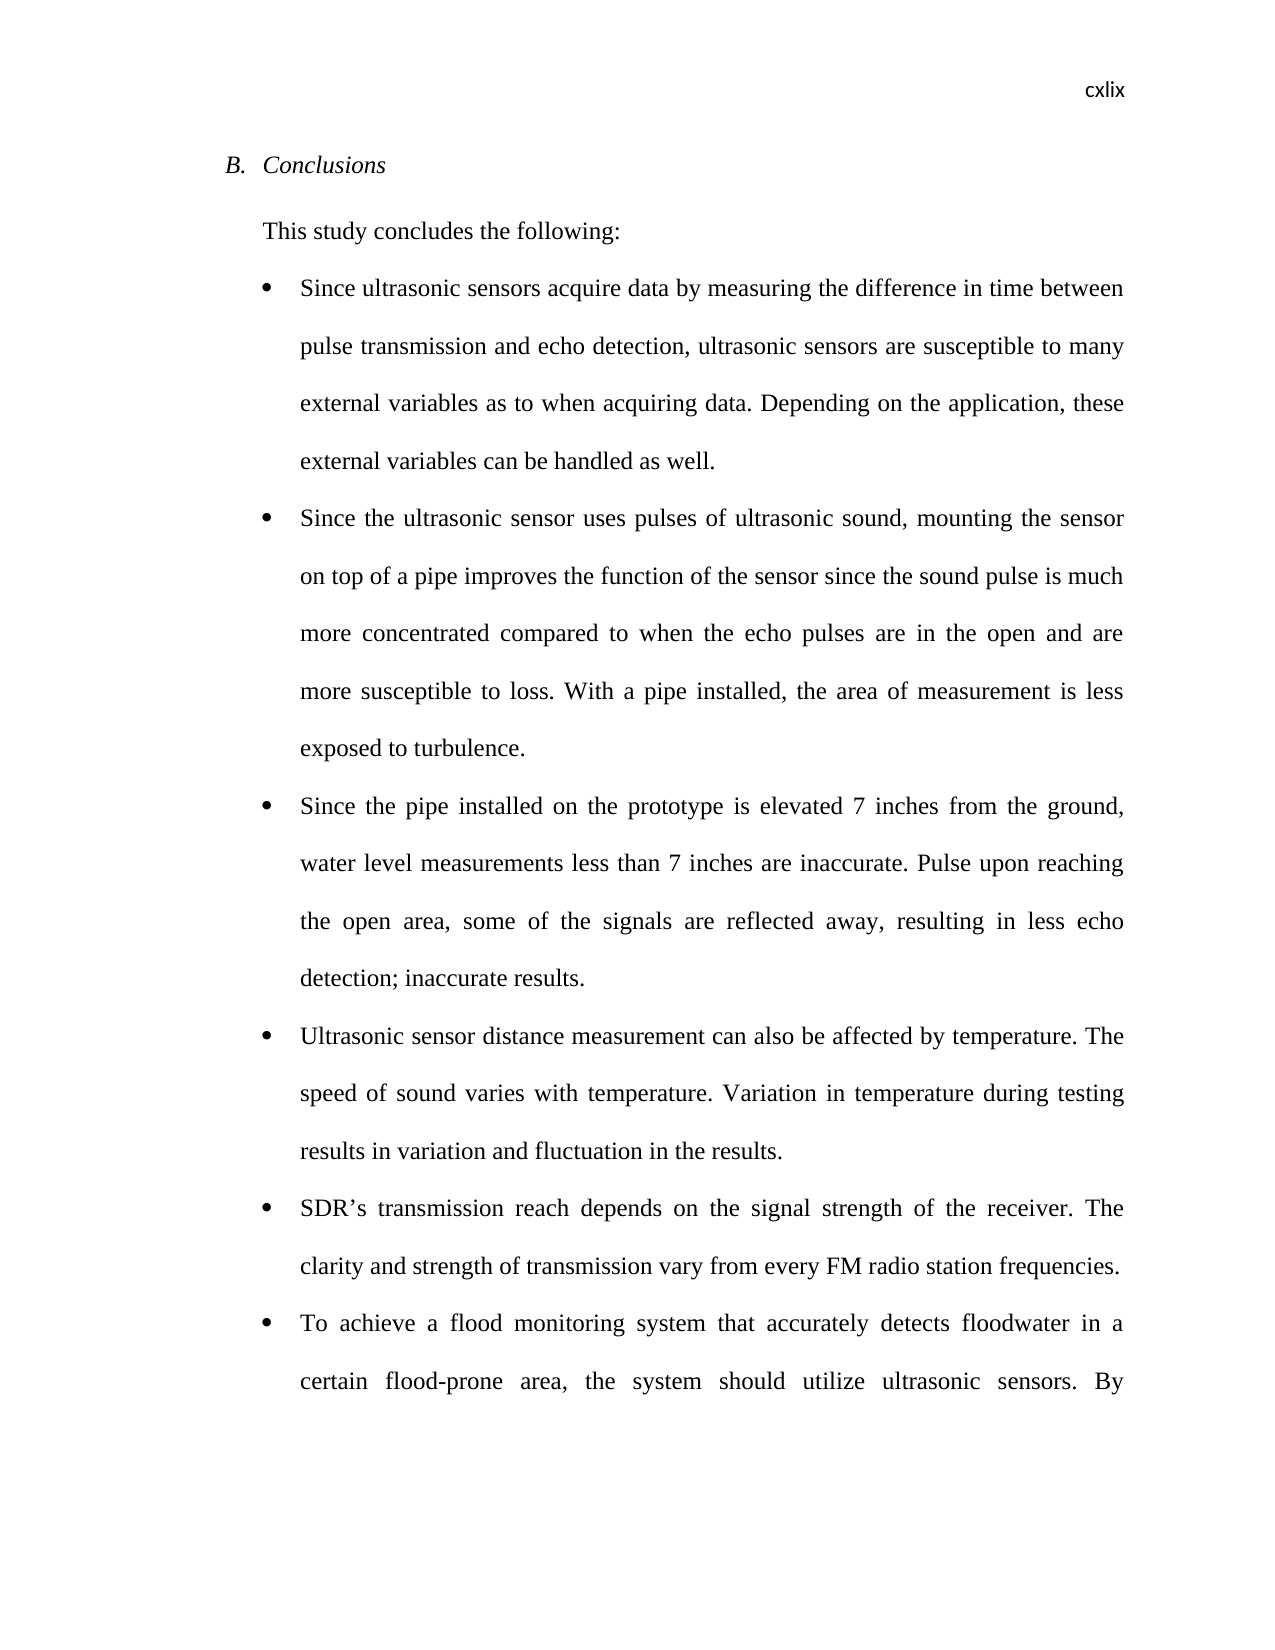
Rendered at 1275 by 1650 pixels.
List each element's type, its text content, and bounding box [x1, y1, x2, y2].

list Since the pipe installed on the prototype is elevated 7 inches from the ground, water level measurements less than 7 inches are inaccurate. Pulse upon reaching the open area, some of the signals are reflected away, resulting in less echo detection; inaccurate results. [262, 791, 1125, 992]
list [262, 1308, 1125, 1394]
subtitle Conclusions [225, 150, 1125, 179]
list SDR’s transmission reach depends on the signal strength of the receiver. The clarity and strength of transmission vary from every FM radio station frequencies. [262, 1193, 1125, 1279]
list Since ultrasonic sensors acquire data by measuring the difference in time between pulse transmission and echo detection, ultrasonic sensors are susceptible to many external variables as to when acquiring data. Depending on the application, these external variables can be handled as well. [262, 273, 1125, 474]
text This study concludes the following: [225, 216, 1125, 244]
list Since the ultrasonic sensor uses pulses of ultrasonic sound, mounting the sensor on top of a pipe improves the function of the sensor since the sound pulse is much more concentrated compared to when the echo pulses are in the open and are more susceptible to loss. With a pipe installed, the area of measurement is less exposed to turbulence. [262, 503, 1125, 762]
list Ultrasonic sensor distance measurement can also be affected by temperature. The speed of sound varies with temperature. Variation in temperature during testing results in variation and fluctuation in the results. [262, 1021, 1125, 1164]
